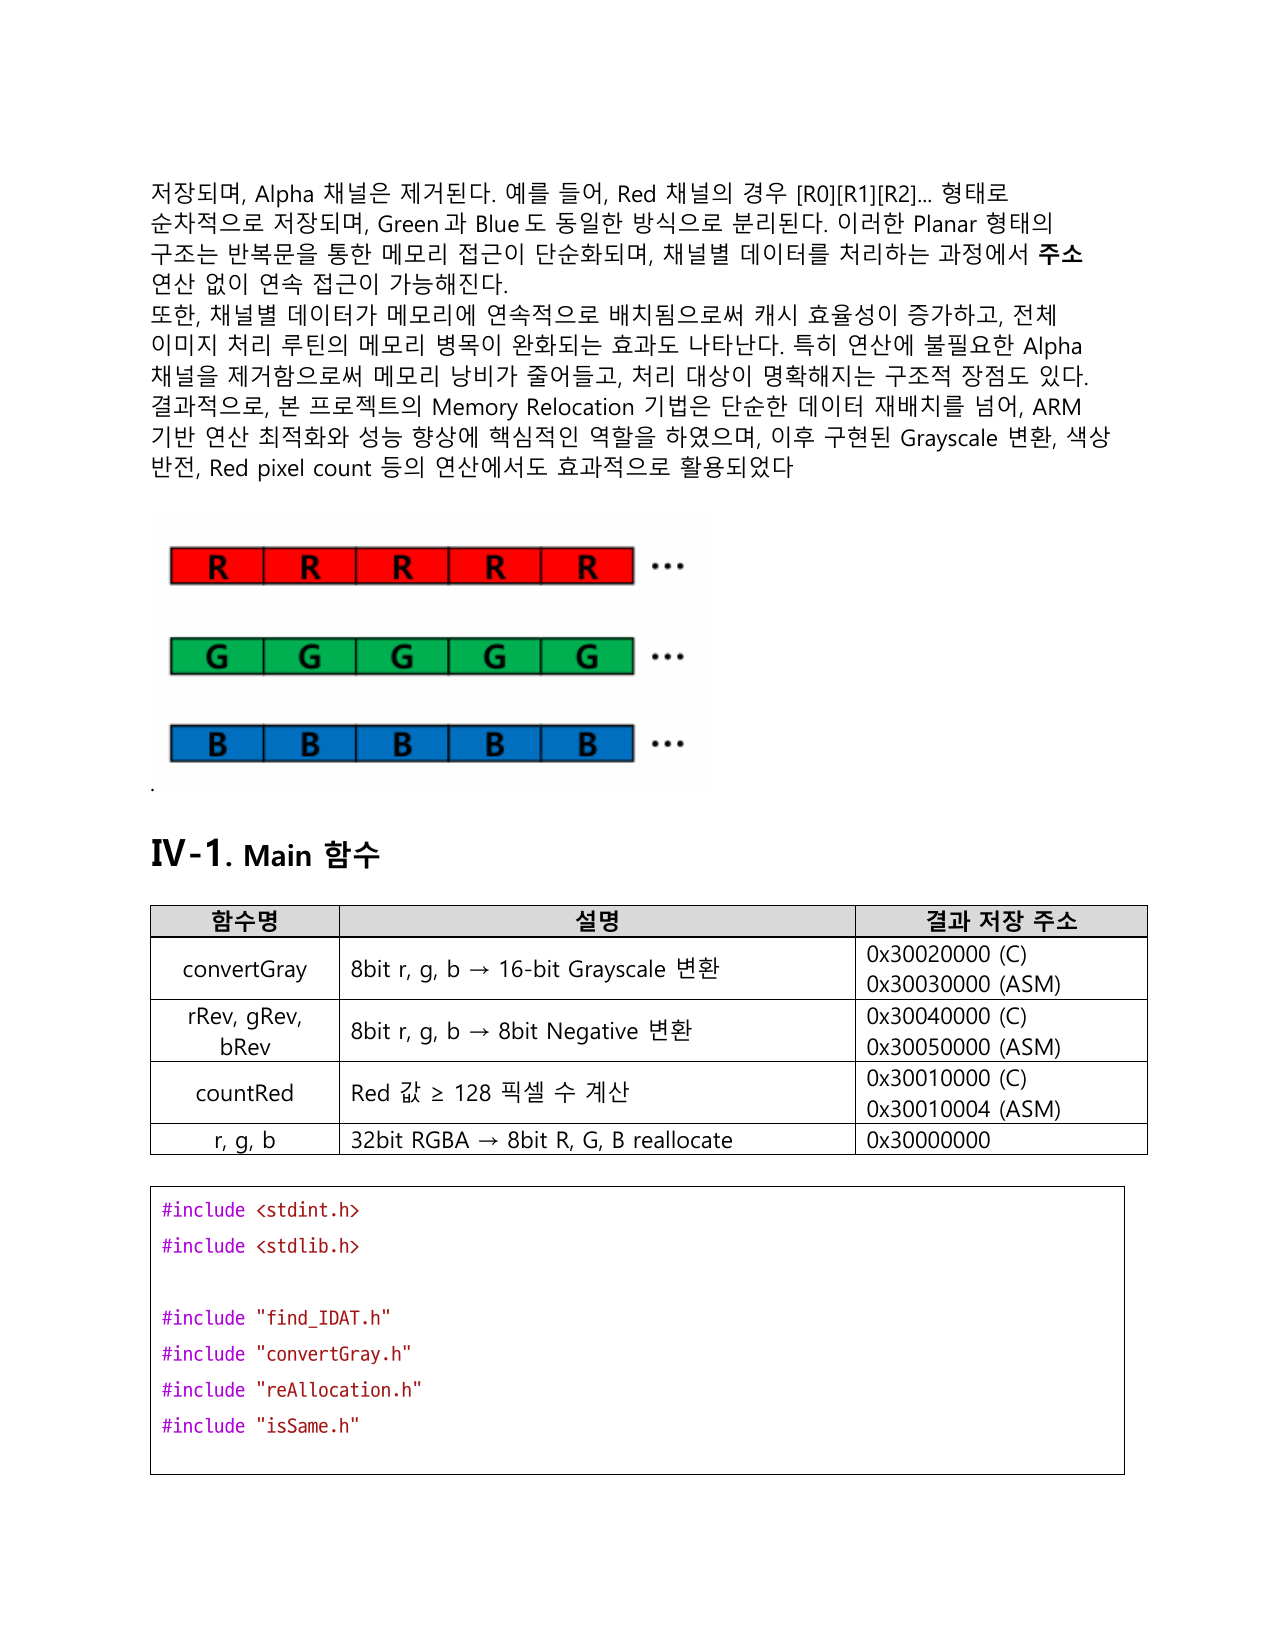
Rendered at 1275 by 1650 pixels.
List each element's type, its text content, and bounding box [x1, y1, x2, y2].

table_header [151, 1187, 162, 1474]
table_cell 0x30000000 [856, 1124, 1147, 1154]
table_cell 8bit r, g, b → 16-bit Grayscale 변환 [340, 938, 855, 998]
table_cell r, g, b [151, 1124, 339, 1154]
table_cell 8bit r, g, b → 8bit Negative 변환 [340, 1000, 855, 1061]
text 또한, 채널별 데이터가 메모리에 연속적으로 배치됨으로써 캐시 효율성이 증가하고, 전체 이미지 처리 루틴의 메모리 병목이 완화되는 효과도 나타난다. 특히 연산에 불필요한 Alpha 채널을 제거함으로써 메모리 낭비가 줄어들고, 처리 대상이 명확해지는 구조적 장점도 있다. [150, 299, 1125, 391]
table_cell convertGray [151, 938, 339, 998]
table_cell 0x30020000 (C) 0x30030000 (ASM) [856, 938, 1147, 998]
table_header 함수명 [151, 906, 339, 936]
table_cell 32bit RGBA → 8bit R, G, B reallocate [340, 1124, 855, 1154]
table_cell rRev, gRev, bRev [151, 1000, 339, 1061]
table_cell Red 값 ≥ 128 픽셀 수 계산 [340, 1062, 855, 1123]
table_cell 0x30040000 (C) 0x30050000 (ASM) [856, 1000, 1147, 1061]
text 결과적으로, 본 프로젝트의 Memory Relocation 기법은 단순한 데이터 재배치를 넘어, ARM 기반 연산 최적화와 성능 향상에 핵심적인 역할을 하였으며, 이후 구현된 Grayscale 변환, 색상 반전, Red pixel count 등의 연산에서도 효과적으로 활용되었다 [150, 391, 1125, 482]
picture [155, 512, 712, 791]
table_header 설명 [340, 906, 855, 936]
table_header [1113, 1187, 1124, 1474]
table_cell 0x30010000 (C) 0x30010004 (ASM) [856, 1062, 1147, 1123]
subtitle Ⅳ-1. Main 함수 [150, 826, 1125, 876]
table_header 결과 저장 주소 [856, 906, 1147, 936]
table_cell countRed [151, 1062, 339, 1123]
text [150, 177, 1125, 299]
